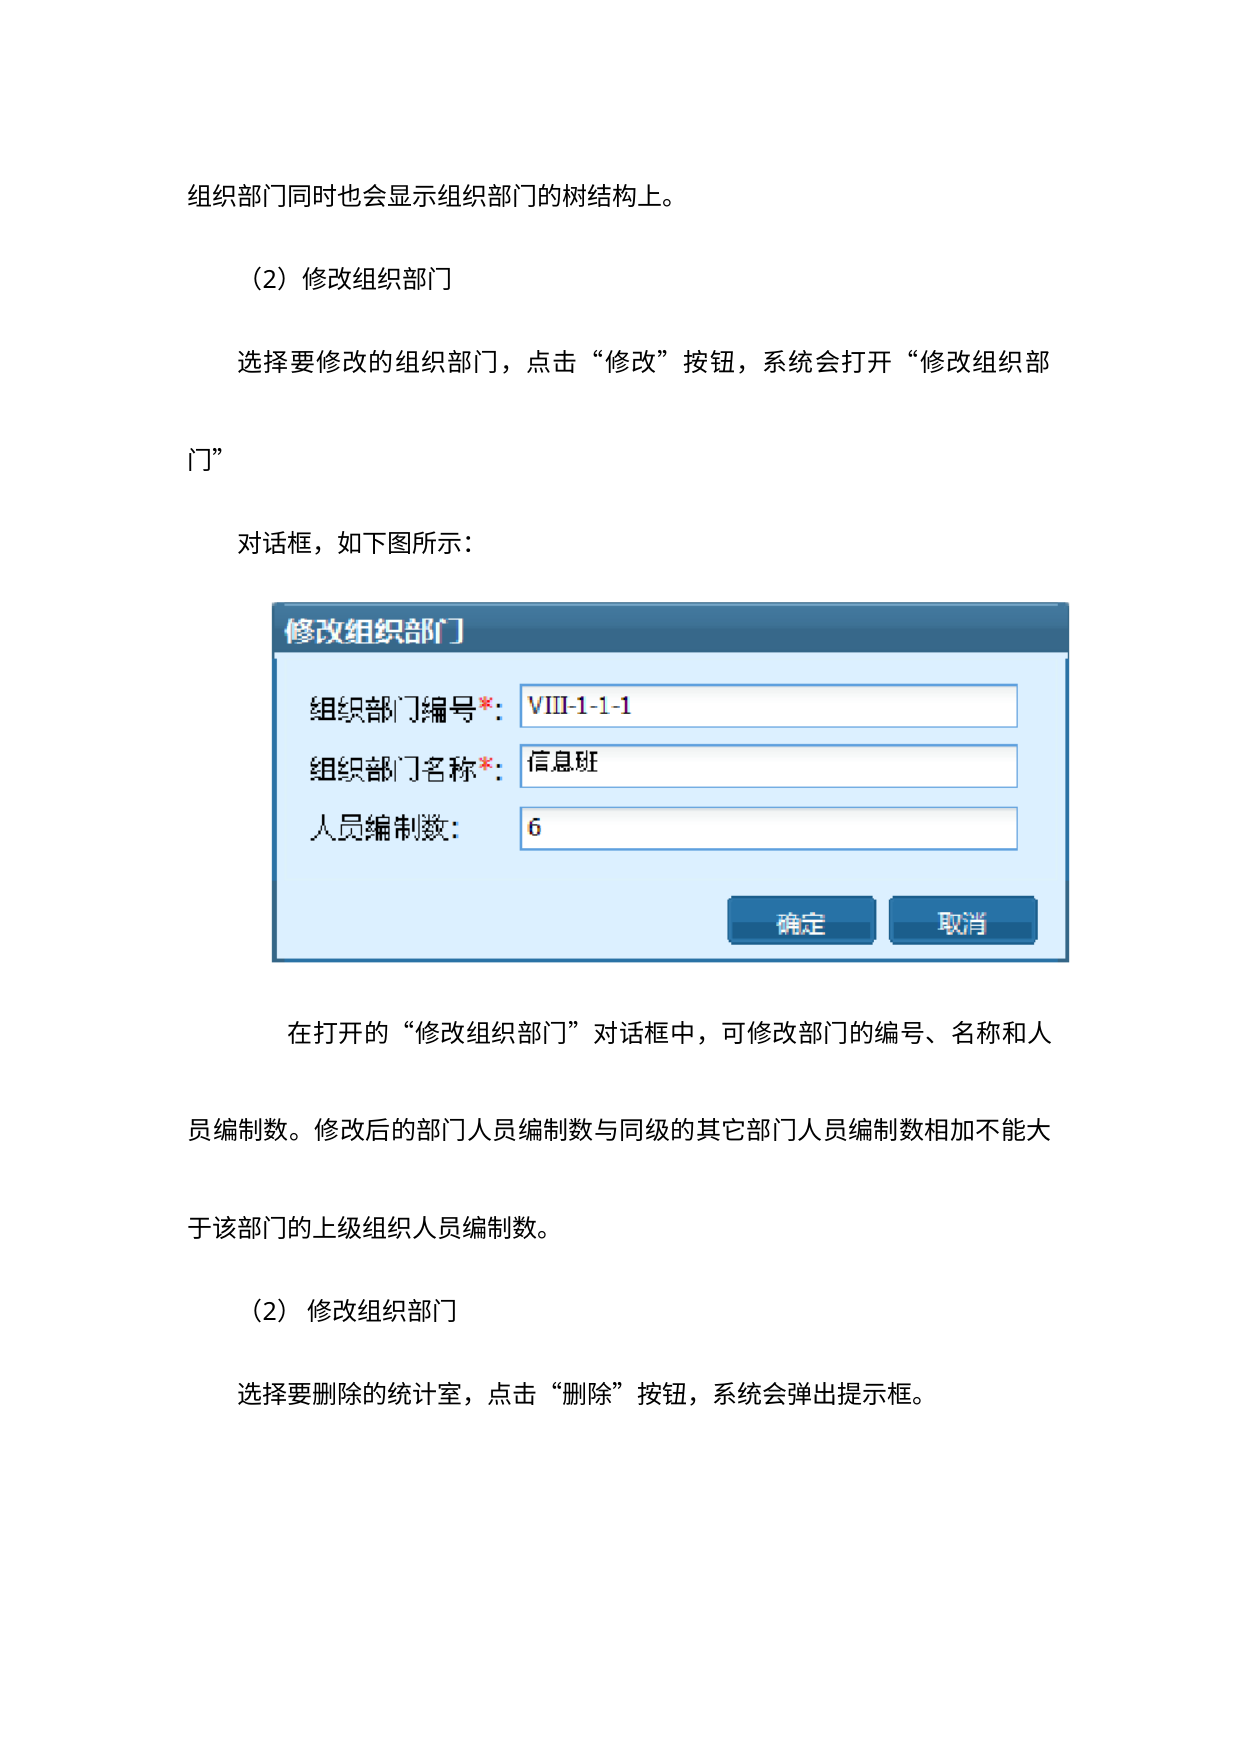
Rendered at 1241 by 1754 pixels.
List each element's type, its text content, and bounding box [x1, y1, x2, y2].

text 在打开的“修改组织部门”对话框中，可修改部门的编号、名称和人员编制数。修改后的部门人员编制数与同级的其它部门人员编制数相加不能大于该部门的上级组织人员编制数。 [187, 999, 1053, 1259]
text （2） 修改组织部门 [187, 1277, 1053, 1342]
picture [237, 592, 1083, 970]
text 选择要修改的组织部门，点击“修改”按钮，系统会打开“修改组织部门” [187, 328, 1053, 491]
text （2）修改组织部门 [187, 245, 1053, 310]
text 选择要删除的统计室，点击“删除”按钮，系统会弹出提示框。 [187, 1360, 1053, 1425]
text 对话框，如下图所示： [187, 509, 1053, 574]
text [187, 162, 1053, 227]
